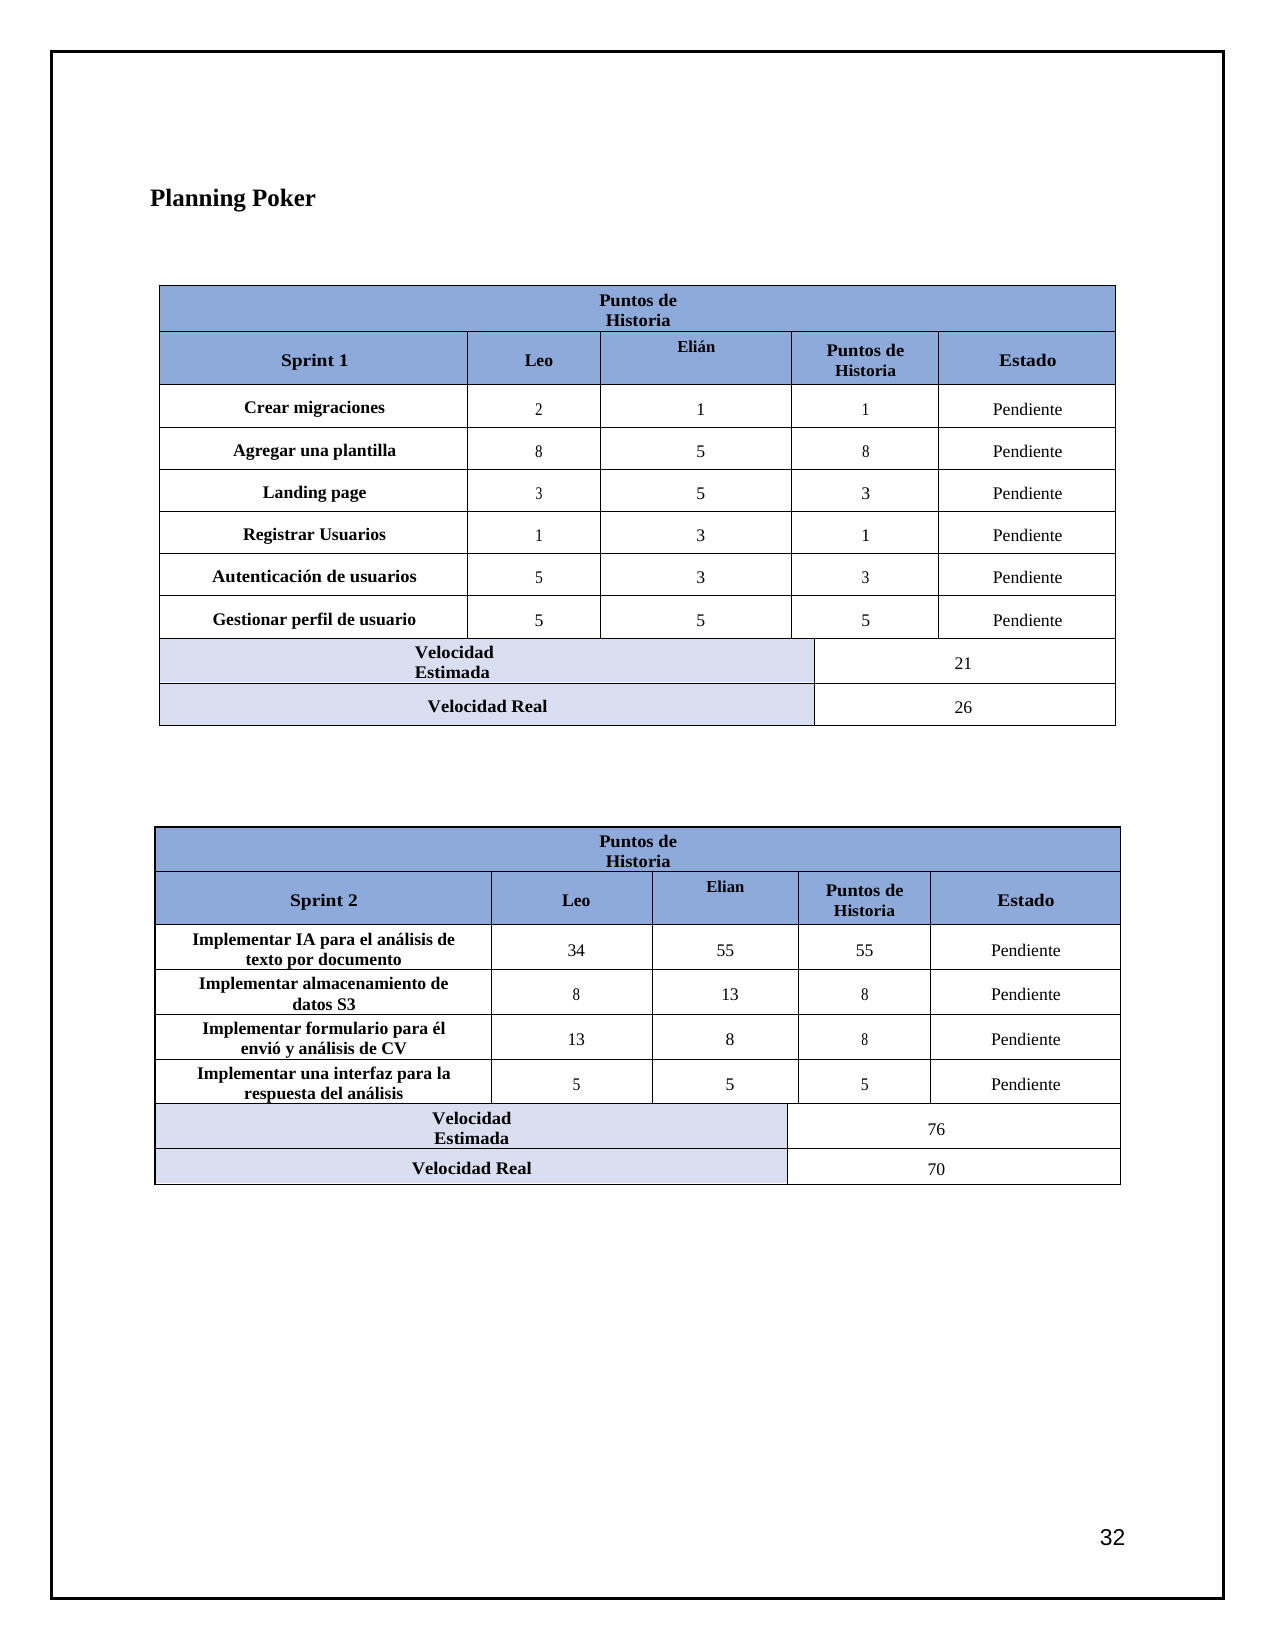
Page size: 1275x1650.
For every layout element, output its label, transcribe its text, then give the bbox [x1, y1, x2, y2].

table_cell 3 [792, 554, 938, 595]
table_cell Autenticación de usuarios [160, 554, 467, 595]
table_cell 3 [601, 554, 791, 595]
table_cell 5 [468, 596, 600, 638]
table_cell Velocidad Estimada [156, 1104, 787, 1148]
table_cell 1 [601, 385, 791, 427]
table_cell 55 [653, 925, 798, 969]
table_cell 55 [799, 925, 930, 969]
table_cell Puntos de Historia [792, 332, 938, 384]
table_cell Puntos de Historia [799, 872, 930, 924]
table_cell 13 [492, 1015, 652, 1058]
table_cell Velocidad Real [156, 1149, 787, 1183]
table_cell Pendiente [939, 512, 1115, 553]
table_cell Pendiente [931, 970, 1120, 1014]
table_cell Velocidad Estimada [160, 639, 814, 682]
table_cell Elián [601, 332, 791, 384]
table_cell 5 [601, 596, 791, 638]
table_cell 1 [792, 385, 938, 427]
table_cell Implementar formulario para él envió y análisis de CV [156, 1015, 491, 1058]
table_cell Agregar una plantilla [160, 428, 467, 469]
table_cell Pendiente [931, 1060, 1120, 1103]
table_cell 8 [799, 1015, 930, 1058]
table_cell Implementar una interfaz para la respuesta del análisis [156, 1060, 491, 1103]
table_cell Elian [653, 872, 798, 924]
table_cell 5 [799, 1060, 930, 1103]
table_cell 76 [788, 1104, 1120, 1148]
table_cell 34 [492, 925, 652, 969]
table_cell Pendiente [931, 1015, 1120, 1058]
subtitle Planning Poker [150, 183, 1125, 212]
table_cell Landing page [160, 470, 467, 511]
table_cell Pendiente [939, 428, 1115, 469]
table_cell Estado [939, 332, 1115, 384]
table_header Puntos de Historia [160, 286, 1115, 331]
table_cell 3 [792, 470, 938, 511]
table_cell Pendiente [939, 385, 1115, 427]
table_header Puntos de Historia [156, 828, 1120, 871]
table_cell Implementar almacenamiento de datos S3 [156, 970, 491, 1014]
table_cell 2 [468, 385, 600, 427]
table_cell Velocidad Real [160, 684, 814, 725]
table_cell Leo [492, 872, 652, 924]
table_cell Estado [931, 872, 1120, 924]
table_cell Sprint 1 [160, 332, 467, 384]
table_cell Registrar Usuarios [160, 512, 467, 553]
table_cell Pendiente [931, 925, 1120, 969]
table_cell 8 [792, 428, 938, 469]
table_cell Gestionar perfil de usuario [160, 596, 467, 638]
table_cell Leo [468, 332, 600, 384]
table_cell Pendiente [939, 596, 1115, 638]
table_cell 5 [653, 1060, 798, 1103]
table_cell 8 [468, 428, 600, 469]
table_cell 5 [601, 470, 791, 511]
table_cell Pendiente [939, 554, 1115, 595]
table_cell 5 [792, 596, 938, 638]
table_cell 26 [815, 684, 1115, 725]
table_cell 1 [468, 512, 600, 553]
table_cell 13 [653, 970, 798, 1014]
table_cell 5 [492, 1060, 652, 1103]
table_cell Implementar IA para el análisis de texto por documento [156, 925, 491, 969]
table_cell 5 [468, 554, 600, 595]
table_cell 8 [653, 1015, 798, 1058]
table_cell 70 [788, 1149, 1120, 1183]
table_cell 5 [601, 428, 791, 469]
table_cell 8 [492, 970, 652, 1014]
table_cell Crear migraciones [160, 385, 467, 427]
table_cell 8 [799, 970, 930, 1014]
table_cell 3 [601, 512, 791, 553]
table_cell Sprint 2 [156, 872, 491, 924]
table_cell 1 [792, 512, 938, 553]
table_cell 3 [468, 470, 600, 511]
table_cell 21 [815, 639, 1115, 682]
table_cell Pendiente [939, 470, 1115, 511]
